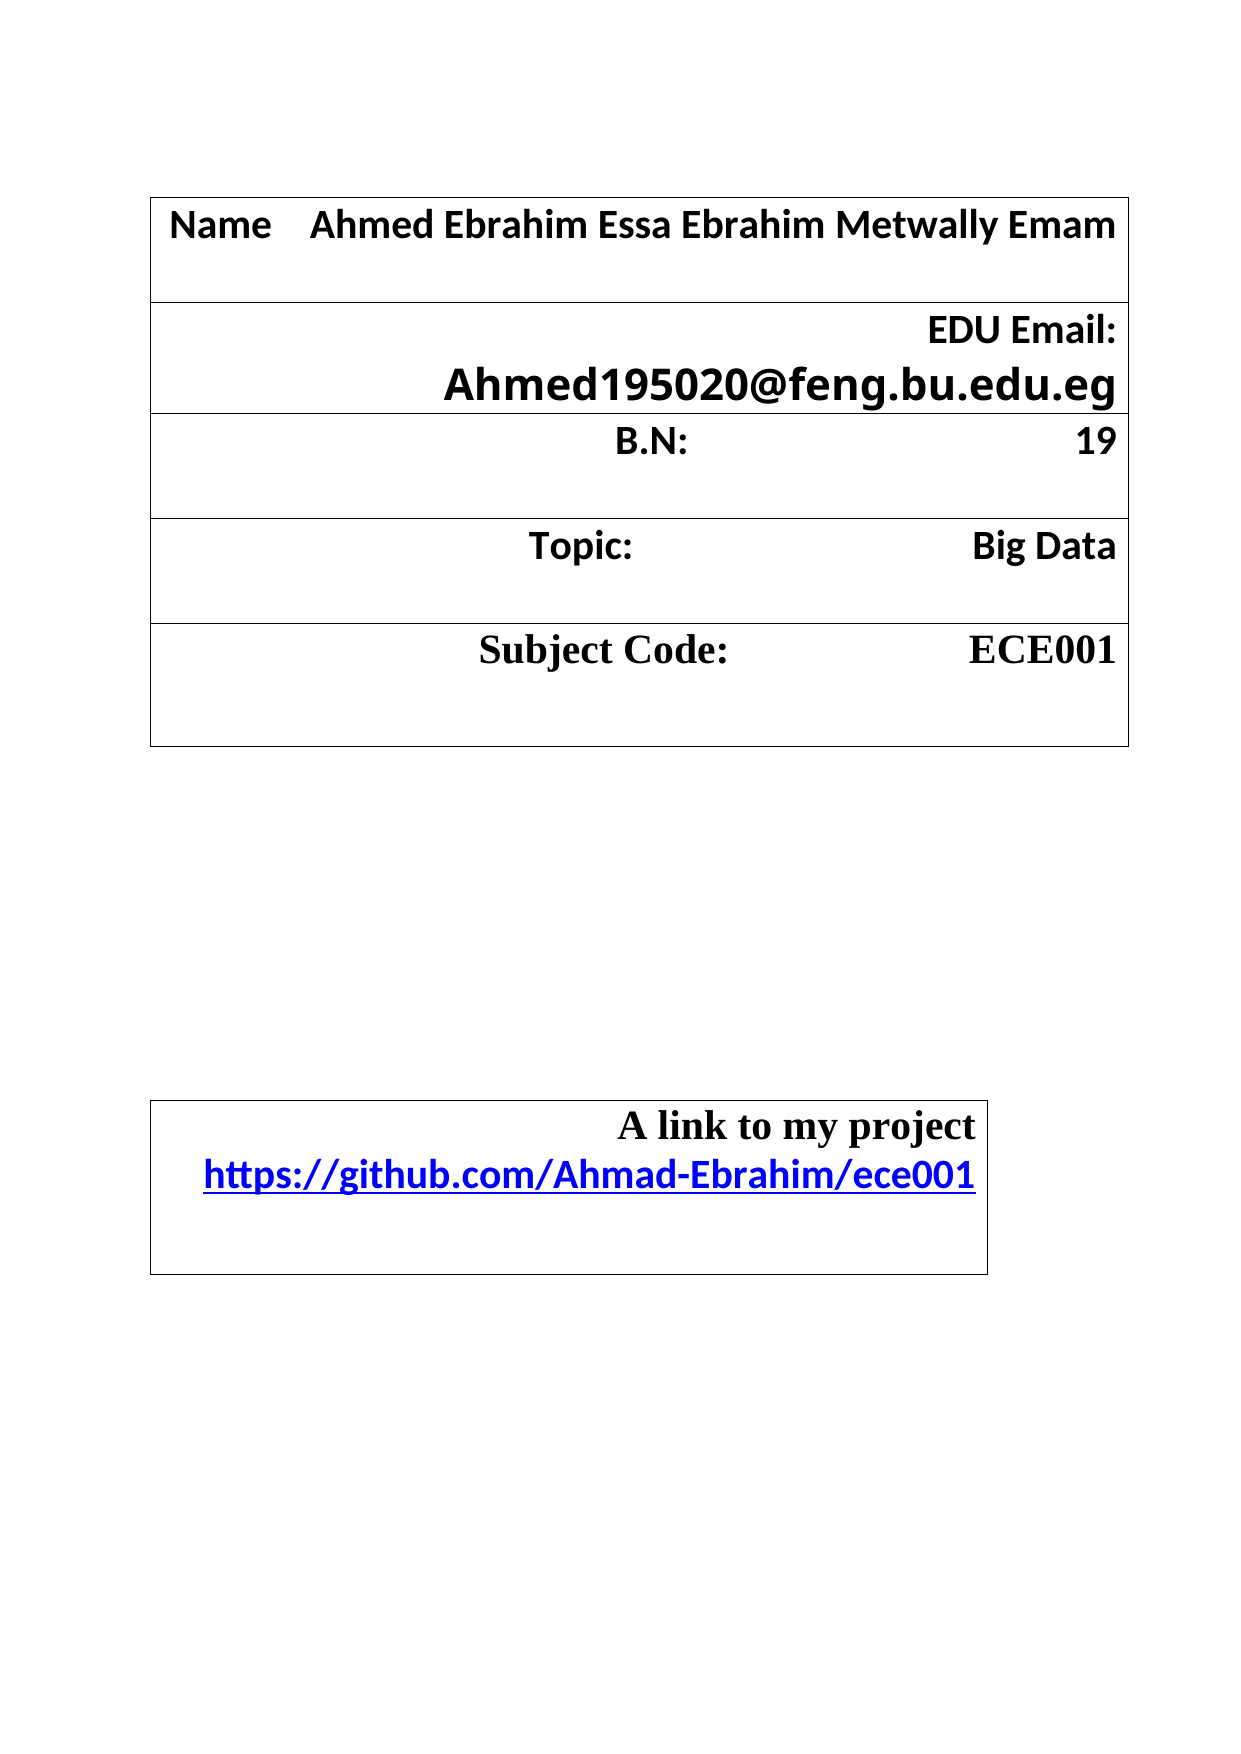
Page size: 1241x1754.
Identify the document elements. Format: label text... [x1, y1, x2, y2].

table_cell Subject Code: ECE001 [151, 624, 1128, 746]
table_cell EDU Email: Ahmed195020@feng.bu.edu.eg [151, 303, 1128, 413]
table_cell B.N: 19 [151, 414, 1128, 518]
table_header Name Ahmed Ebrahim Essa Ebrahim Metwally Emam [151, 198, 1128, 302]
table_header A link to my project https://github.com/Ahmad-Ebrahim/ece001 [151, 1101, 987, 1274]
table_cell Topic: Big Data [151, 519, 1128, 623]
